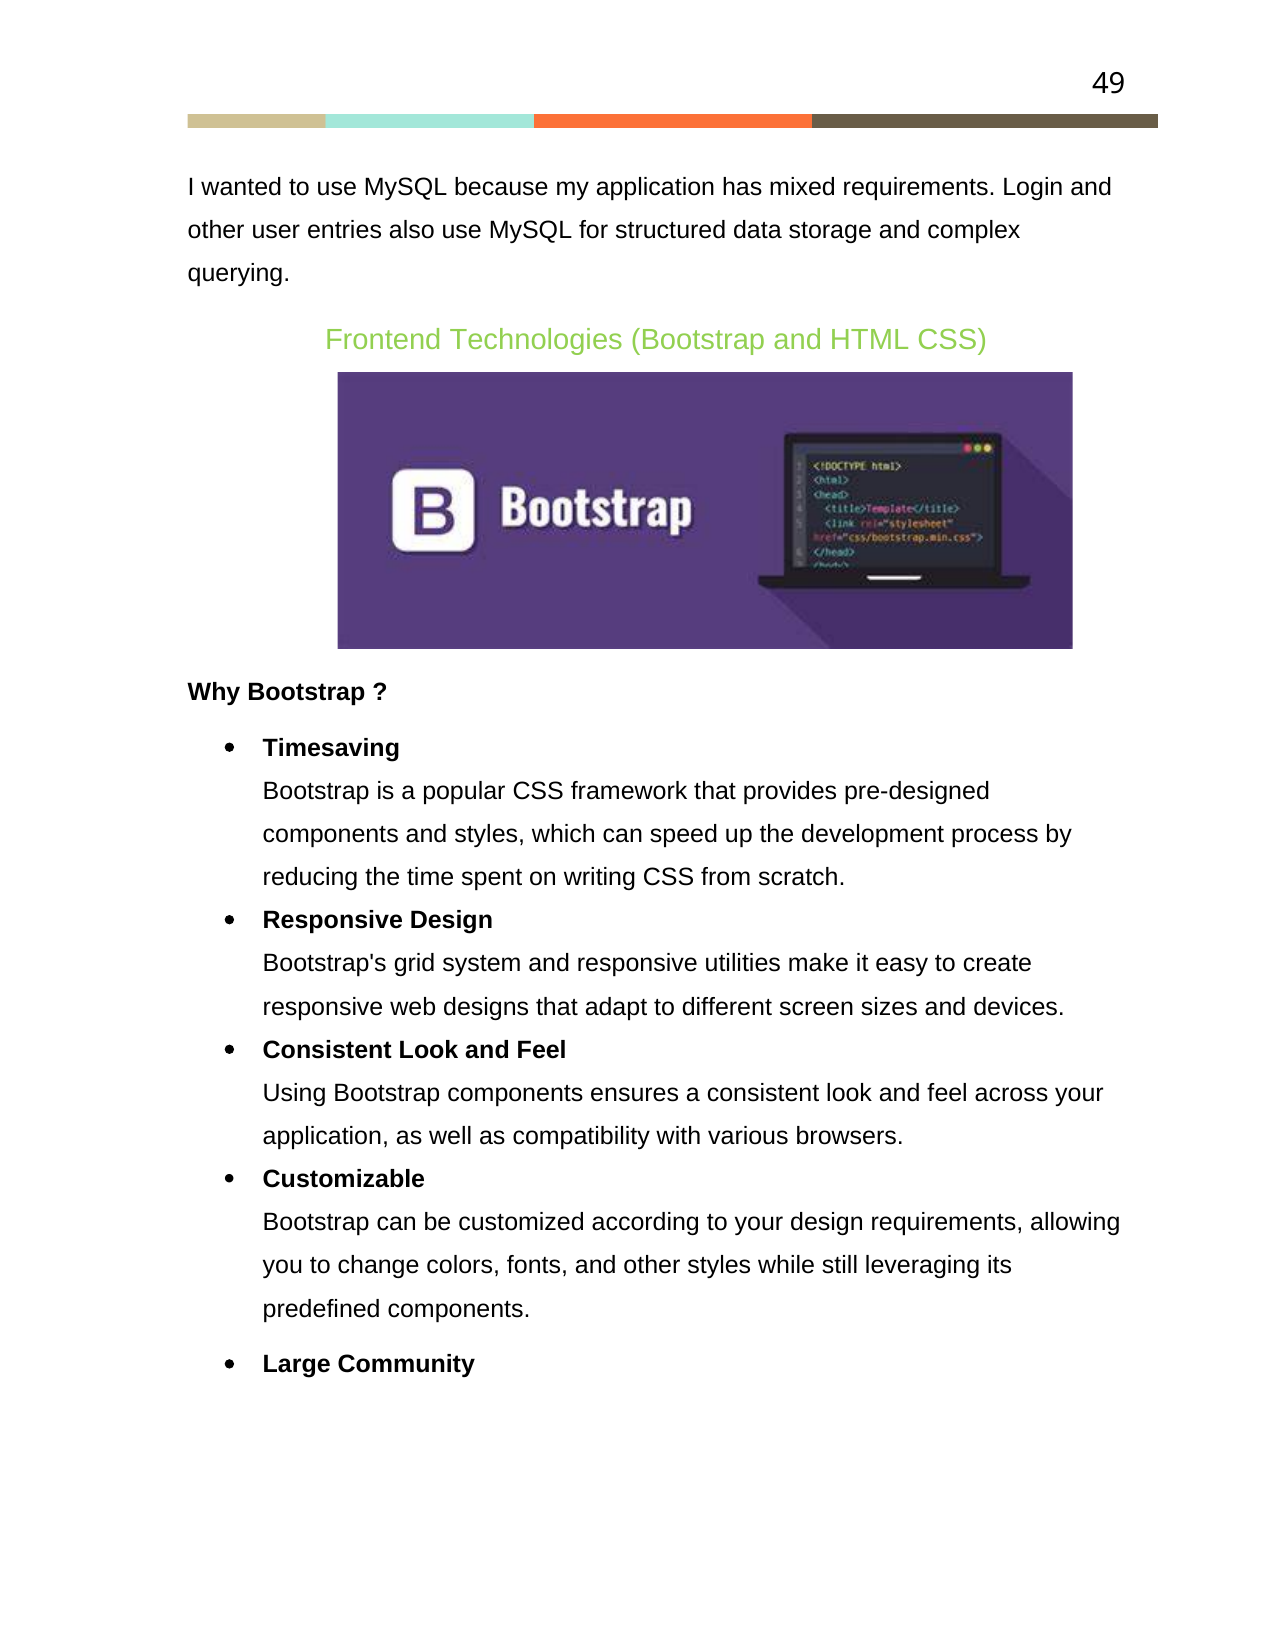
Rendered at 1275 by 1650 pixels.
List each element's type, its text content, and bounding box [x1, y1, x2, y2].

subtitle Frontend Technologies (Bootstrap and HTML CSS) [187, 322, 1125, 356]
list Using Bootstrap components ensures a consistent look and feel across your application, as well as compatibility with various browsers. [262, 1078, 1125, 1150]
text I wanted to use MySQL because my application has mixed requirements. Login and other user entries also use MySQL for structured data storage and complex querying. [187, 172, 1125, 287]
list Consistent Look and Feel [225, 1034, 1125, 1063]
list Bootstrap's grid system and responsive utilities make it easy to create responsive web designs that adapt to different screen sizes and devices. [262, 948, 1125, 1020]
list Large Community [225, 1349, 1125, 1378]
list Customizable Bootstrap can be customized according to your design requirements, allowing you to change colors, fonts, and other styles while still leveraging its predefined components. [225, 1164, 1125, 1322]
text Why Bootstrap ? [187, 677, 1125, 706]
picture [337, 372, 1073, 649]
list Timesaving [225, 732, 1125, 761]
list Responsive Design [225, 905, 1125, 934]
list Bootstrap is a popular CSS framework that provides pre-designed components and styles, which can speed up the development process by reducing the time spent on writing CSS from scratch. [262, 776, 1125, 891]
picture [187, 114, 1158, 128]
